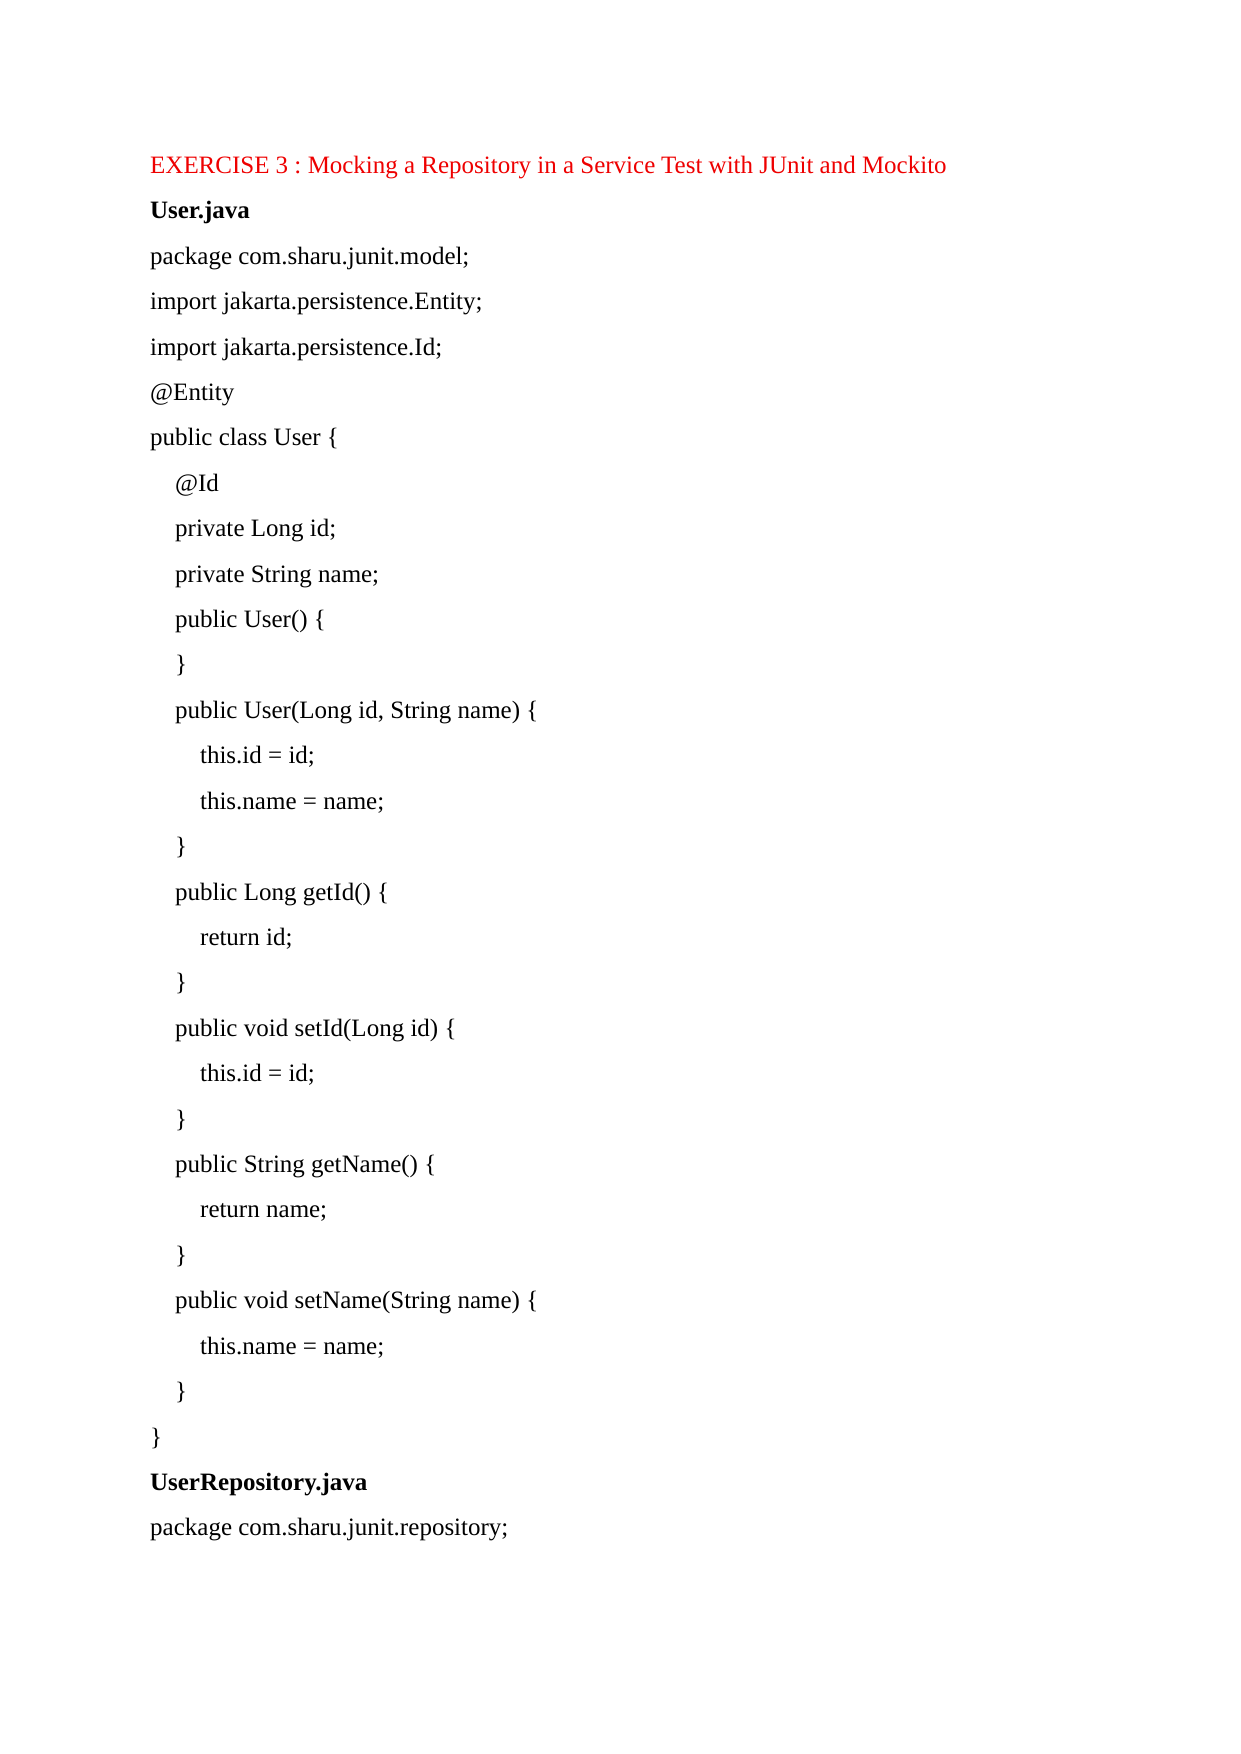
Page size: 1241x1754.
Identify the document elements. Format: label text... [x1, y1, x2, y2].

text package com.sharu.junit.repository; [150, 1512, 1090, 1541]
text public void setName(String name) { [150, 1285, 1090, 1314]
text User.java [150, 195, 1090, 224]
text } [150, 1104, 1090, 1132]
text } [150, 967, 1090, 996]
text UserRepository.java [150, 1467, 1090, 1496]
text } [150, 831, 1090, 860]
text import jakarta.persistence.Entity; [150, 286, 1090, 315]
text private String name; [150, 559, 1090, 587]
text } [150, 1422, 1090, 1450]
text @Entity [150, 377, 1090, 406]
text @Id [150, 468, 1090, 497]
text this.name = name; [150, 786, 1090, 814]
text this.id = id; [150, 1058, 1090, 1087]
text } [150, 1240, 1090, 1269]
text import jakarta.persistence.Id; [150, 332, 1090, 360]
text return name; [150, 1194, 1090, 1223]
text public Long getId() { [150, 877, 1090, 905]
text this.id = id; [150, 740, 1090, 769]
text public String getName() { [150, 1149, 1090, 1178]
text private Long id; [150, 513, 1090, 542]
text public void setId(Long id) { [150, 1013, 1090, 1042]
text public class User { [150, 422, 1090, 451]
text } [150, 649, 1090, 678]
text public User() { [150, 604, 1090, 633]
text package com.sharu.junit.model; [150, 241, 1090, 269]
text public User(Long id, String name) { [150, 695, 1090, 724]
text } [150, 1376, 1090, 1405]
text EXERCISE 3 : Mocking a Repository in a Service Test with JUnit and Mockito [150, 150, 1090, 179]
text return id; [150, 922, 1090, 951]
text this.name = name; [150, 1331, 1090, 1359]
